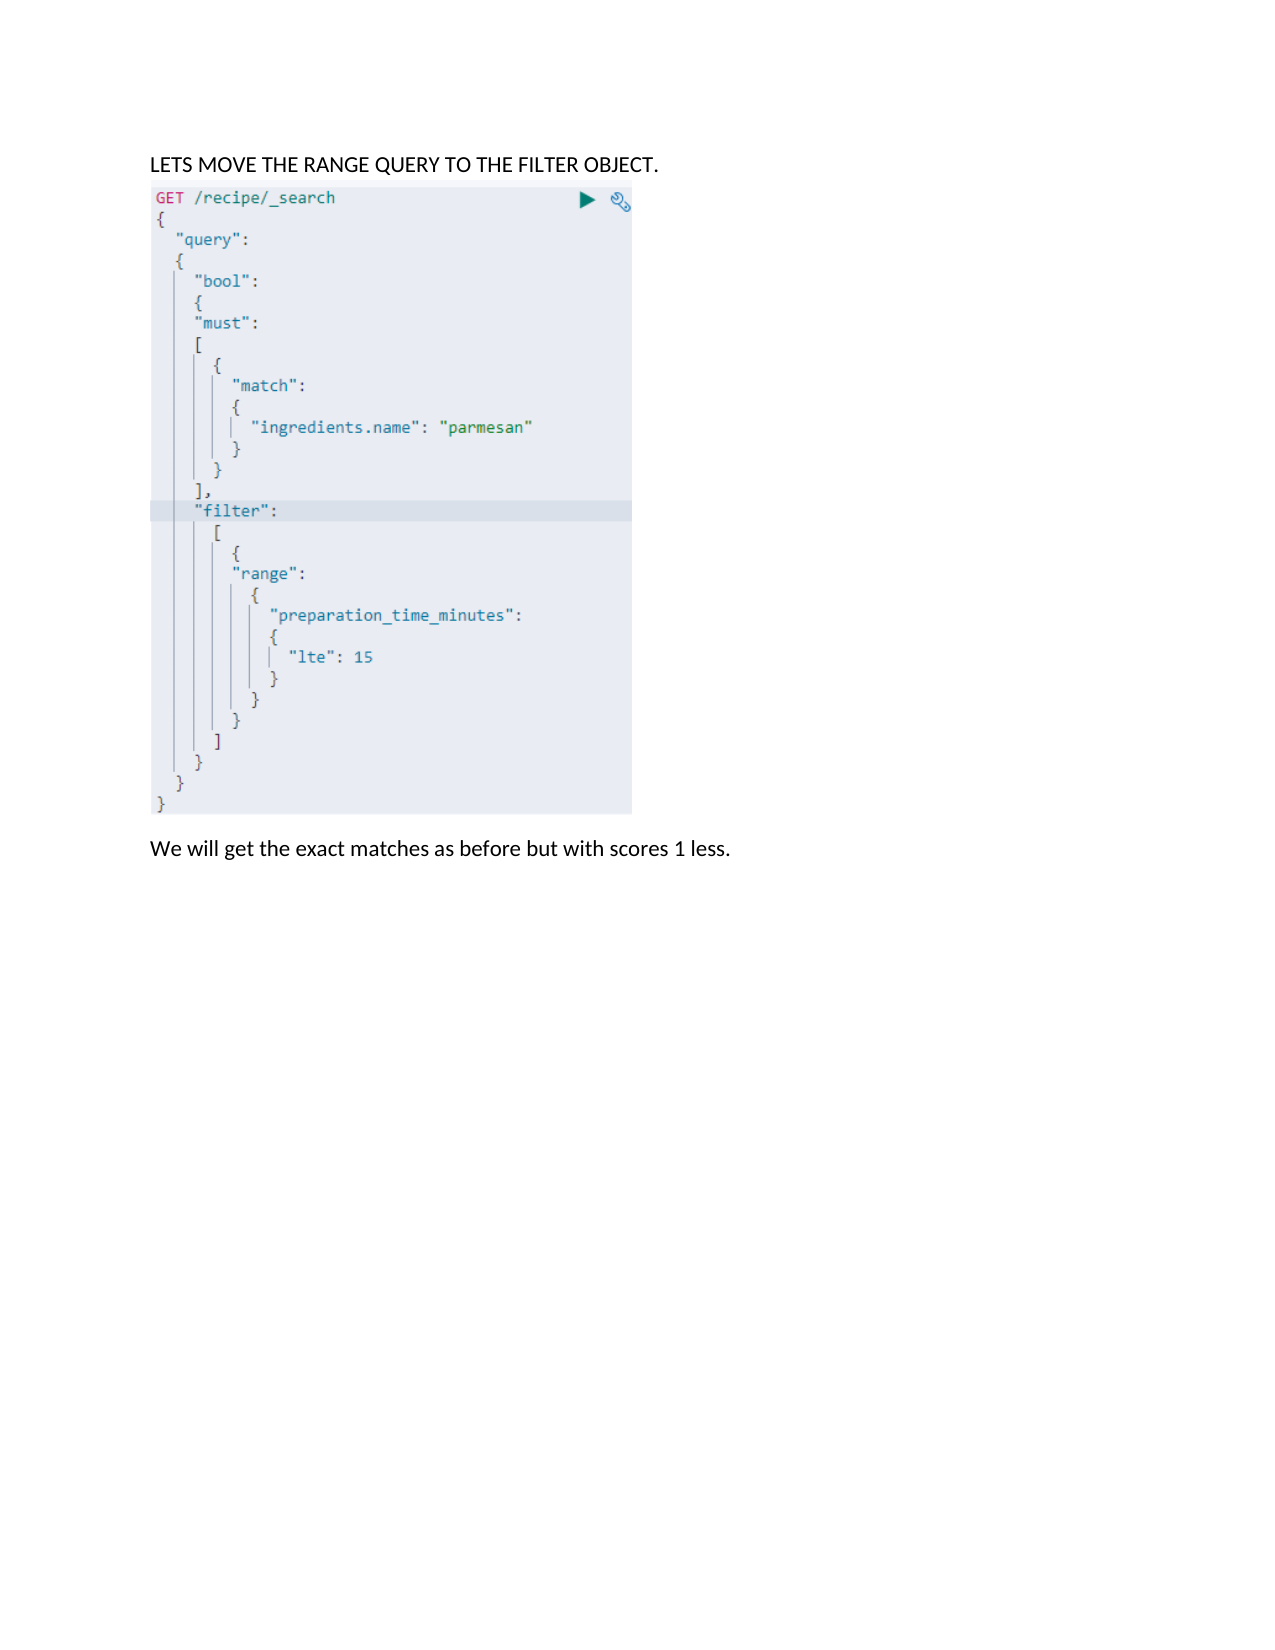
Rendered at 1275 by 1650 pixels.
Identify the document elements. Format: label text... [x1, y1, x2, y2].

picture [150, 180, 632, 815]
text We will get the exact matches as before but with scores 1 less. ………………… [150, 834, 1125, 892]
